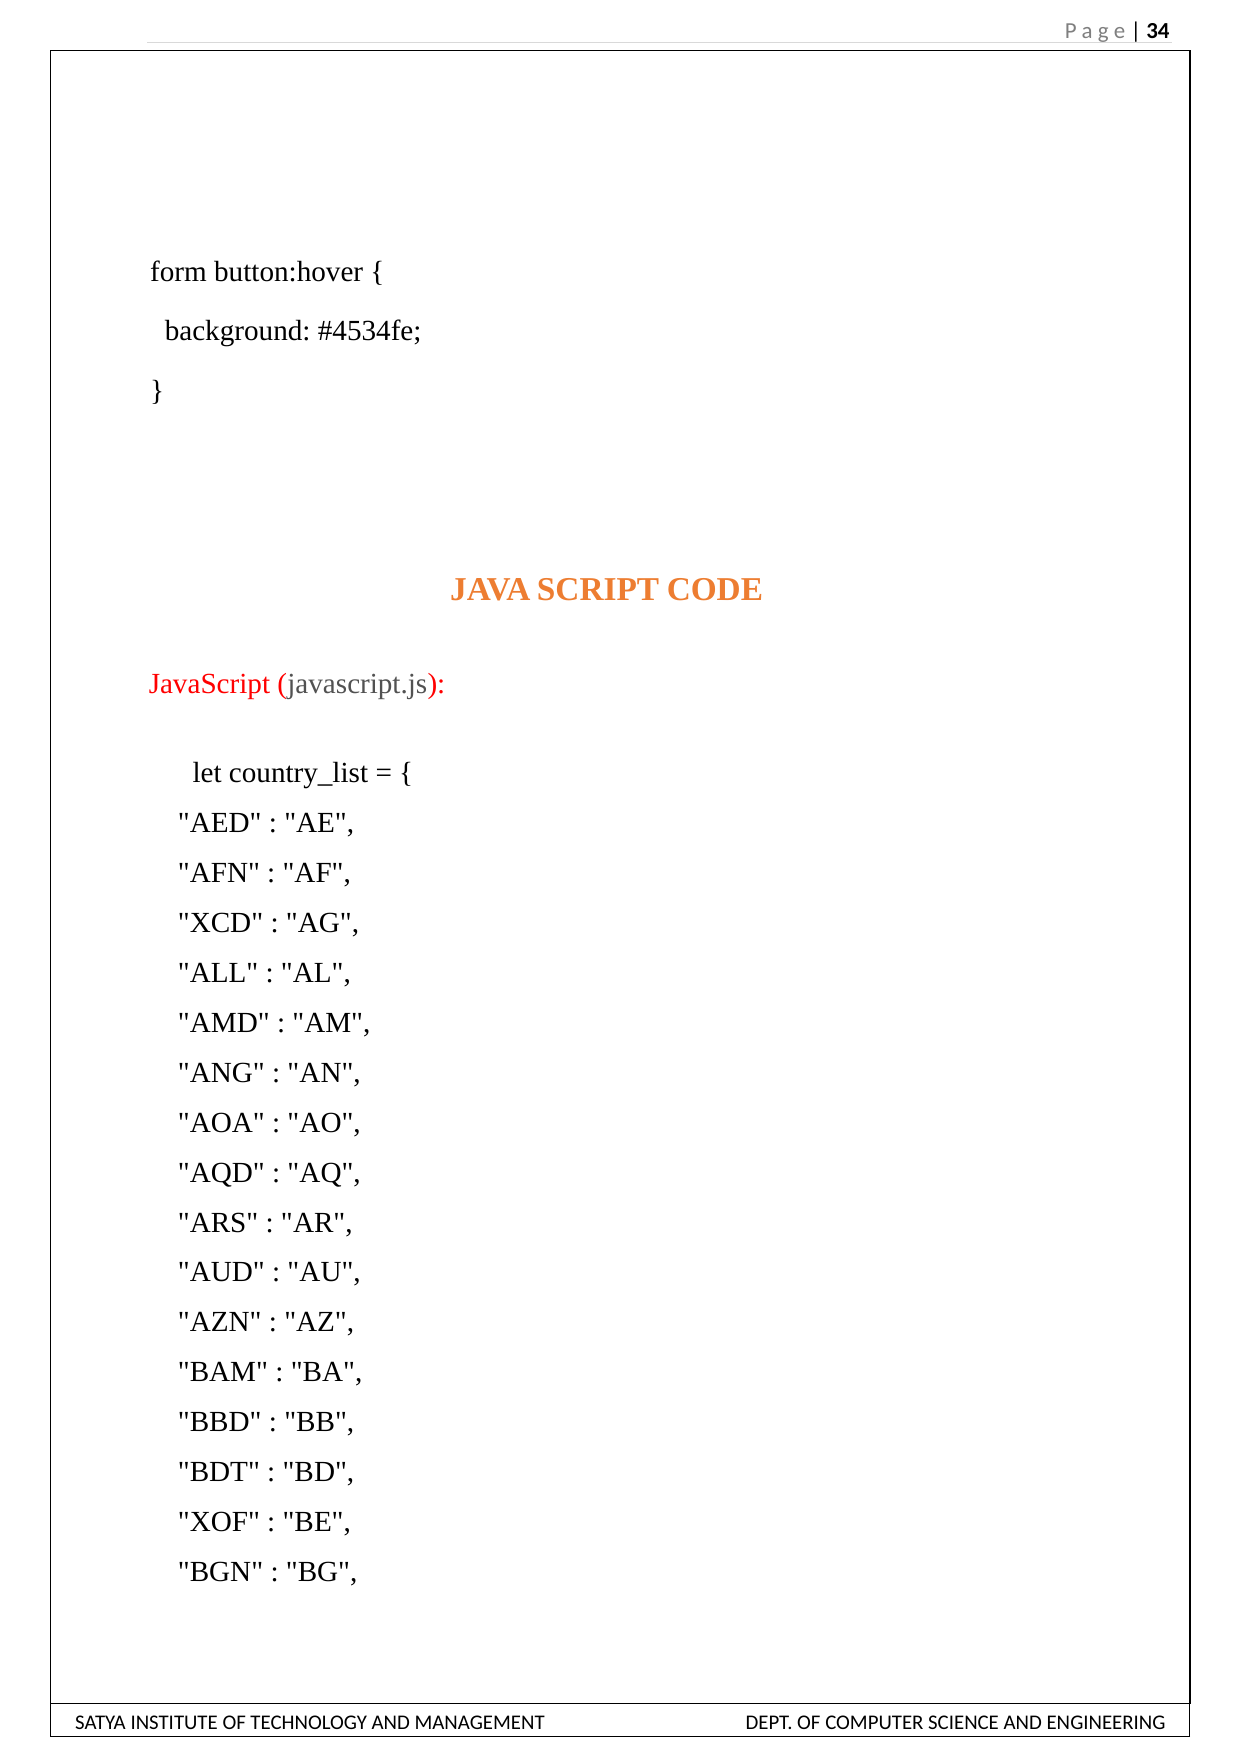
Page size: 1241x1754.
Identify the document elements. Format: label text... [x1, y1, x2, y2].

text "BDT" : "BD", [148, 1454, 1090, 1488]
text "XCD" : "AG", [148, 905, 1090, 939]
text "XOF" : "BE", [148, 1504, 1090, 1538]
text "AOA" : "AO", [148, 1105, 1090, 1138]
subtitle JAVA SCRIPT CODE [150, 569, 794, 608]
text "BAM" : "BA", [148, 1354, 1090, 1388]
text "AED" : "AE", [148, 806, 1090, 839]
text background: #4534fe; [150, 313, 1090, 347]
text "ARS" : "AR", [148, 1205, 1090, 1238]
text "ALL" : "AL", [148, 955, 1090, 989]
text } [150, 373, 1090, 406]
text "BBD" : "BB", [148, 1404, 1090, 1438]
text "AUD" : "AU", [148, 1254, 1090, 1288]
text "BGN" : "BG", [148, 1554, 1090, 1587]
text "AFN" : "AF", [148, 855, 1090, 889]
text JavaScript (javascript.js): [148, 667, 1090, 700]
text form button:hover { [150, 254, 1090, 287]
text let country_list = { [148, 756, 1090, 789]
text "AMD" : "AM", [148, 1005, 1090, 1039]
text "ANG" : "AN", [148, 1055, 1090, 1088]
text "AQD" : "AQ", [148, 1155, 1090, 1188]
text "AZN" : "AZ", [148, 1304, 1090, 1338]
